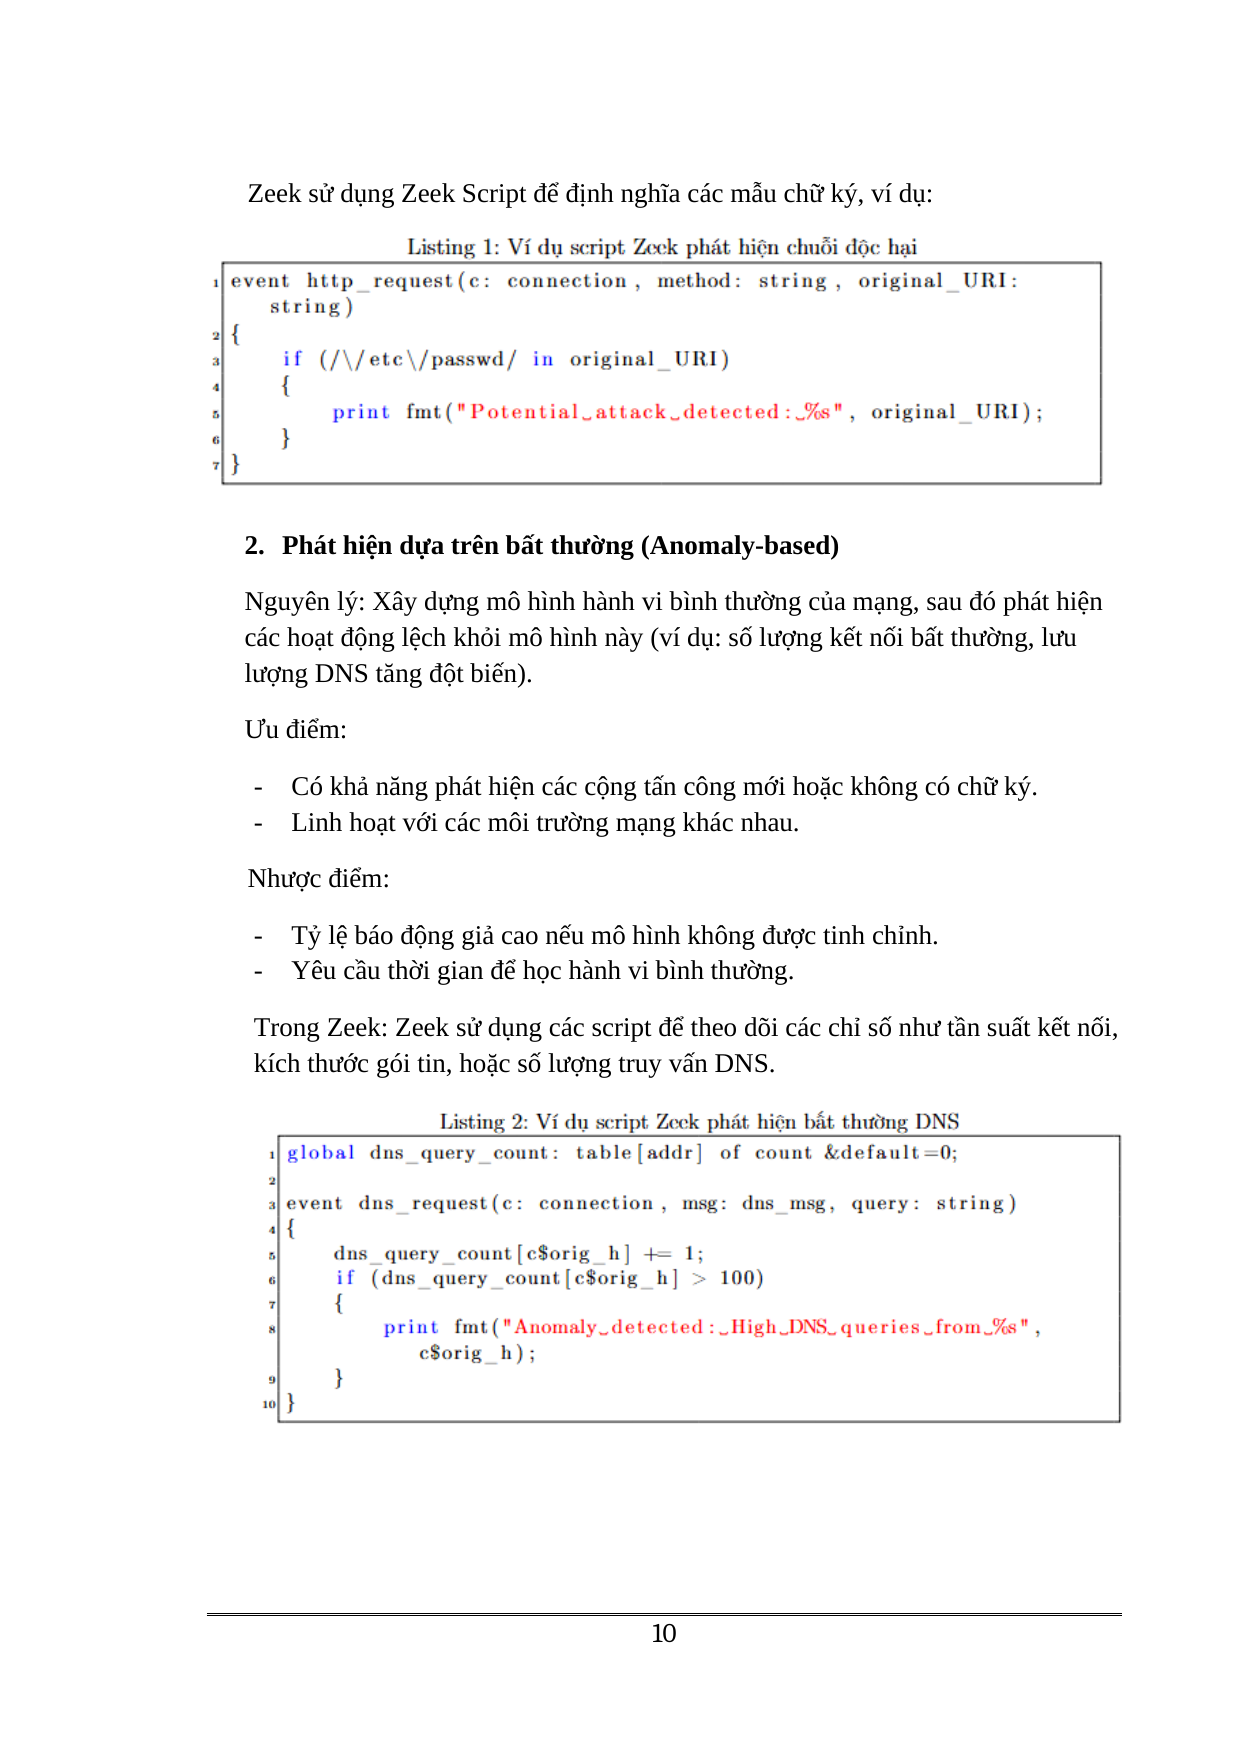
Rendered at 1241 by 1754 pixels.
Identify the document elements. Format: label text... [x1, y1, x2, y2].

list Phát hiện dựa trên bất thường (Anomaly-based) [244, 529, 1122, 560]
list Yêu cầu thời gian để học hành vi bình thường. [254, 954, 1122, 986]
text Trong Zeek: Zeek sử dụng các script để theo dõi các chỉ số như tần suất kết nối, kích thước gói tin, hoặc số lượng truy vấn DNS. [254, 1011, 1122, 1078]
list Tỷ lệ báo động giả cao nếu mô hình không được tinh chỉnh. [254, 919, 1122, 950]
text Nhược điểm: [207, 862, 1122, 893]
picture [253, 1103, 1145, 1445]
text Nguyên lý: Xây dựng mô hình hành vi bình thường của mạng, sau đó phát hiện các hoạt động lệch khỏi mô hình này (ví dụ: số lượng kết nối bất thường, lưu lượng DNS tăng đột biến). [244, 585, 1122, 688]
picture [206, 233, 1123, 504]
list Linh hoạt với các môi trường mạng khác nhau. [254, 806, 1122, 837]
text Ưu điểm: [244, 713, 1122, 744]
text Zeek sử dụng Zeek Script để định nghĩa các mẫu chữ ký, ví dụ: [207, 177, 1122, 208]
list Có khả năng phát hiện các cộng tấn công mới hoặc không có chữ ký. [254, 770, 1122, 801]
